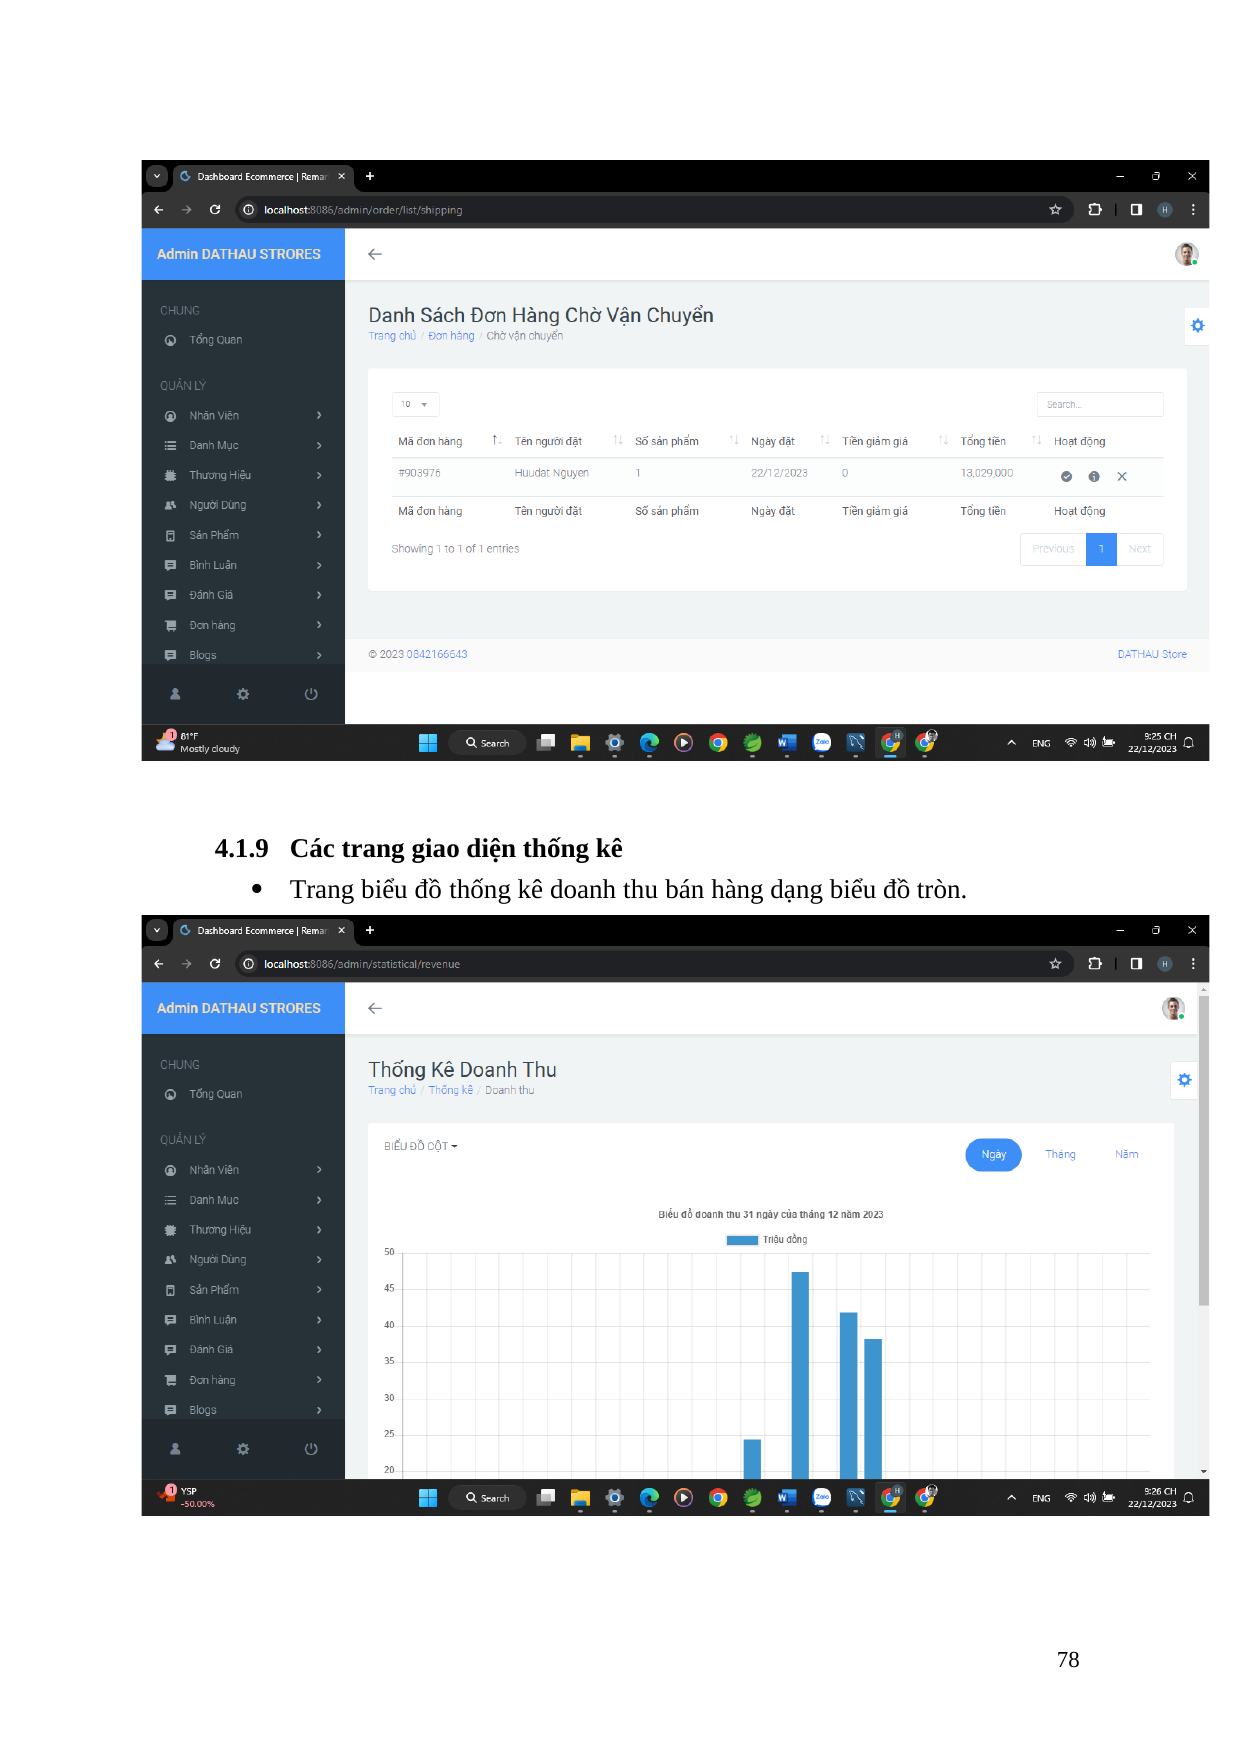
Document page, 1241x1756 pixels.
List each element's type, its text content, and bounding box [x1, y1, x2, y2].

picture [141, 160, 1210, 761]
subtitle Các trang giao diện thống kê [214, 832, 1209, 863]
picture [141, 915, 1210, 1516]
list Trang biểu đồ thống kê doanh thu bán hàng dạng biểu đồ tròn. [252, 873, 1209, 905]
